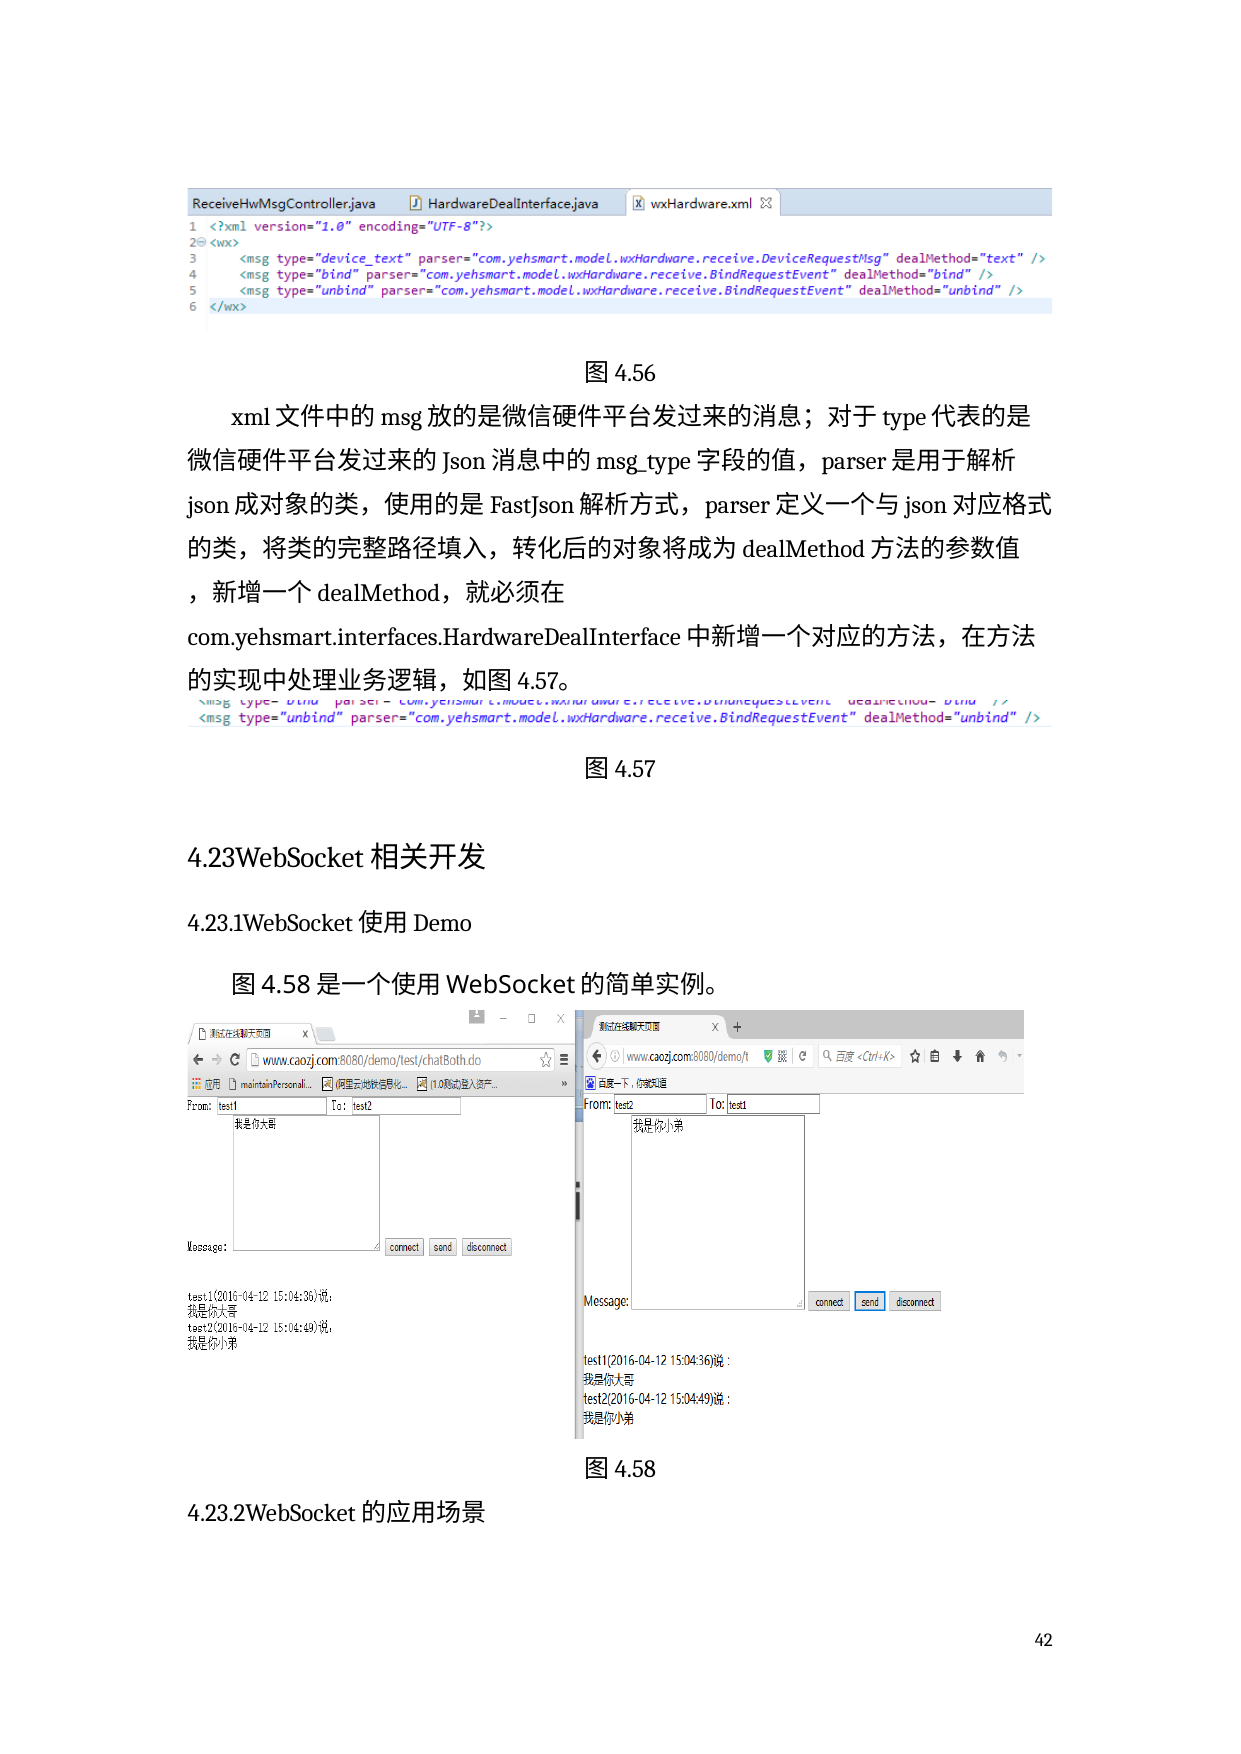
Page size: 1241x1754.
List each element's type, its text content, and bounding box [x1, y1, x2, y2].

text 4.23.1WebSocket使用Demo [187, 898, 1053, 942]
text 图4.58 [187, 1445, 1053, 1489]
picture [187, 188, 1053, 332]
picture [187, 700, 1053, 727]
text xml文件中的msg放的是微信硬件平台发过来的消息；对于type代表的是微信硬件平台发过来的Json消息中的msg_type字段的值，parser是用于解析json成对象的类，使用的是FastJson解析方式，parser定义一个与json对应格式的类，将类的完整路径填入，转化后的对象将成为dealMethod方法的参数值 [187, 392, 1053, 568]
text 图4.57 [187, 745, 1053, 789]
picture [187, 1010, 1024, 1439]
text 4.23.2WebSocket的应用场景 [187, 1489, 1053, 1533]
text ，新增一个dealMethod，就必须在com.yehsmart.interfaces.HardwareDealInterface中新增一个对应的方法，在方法的实现中处理业务逻辑，如图4.57。 [187, 568, 1053, 700]
text 图4.58是一个使用WebSocket的简单实例。 [187, 960, 1053, 1004]
text 4.23WebSocket相关开发 [187, 833, 1053, 877]
text 图4.56 [187, 348, 1053, 392]
